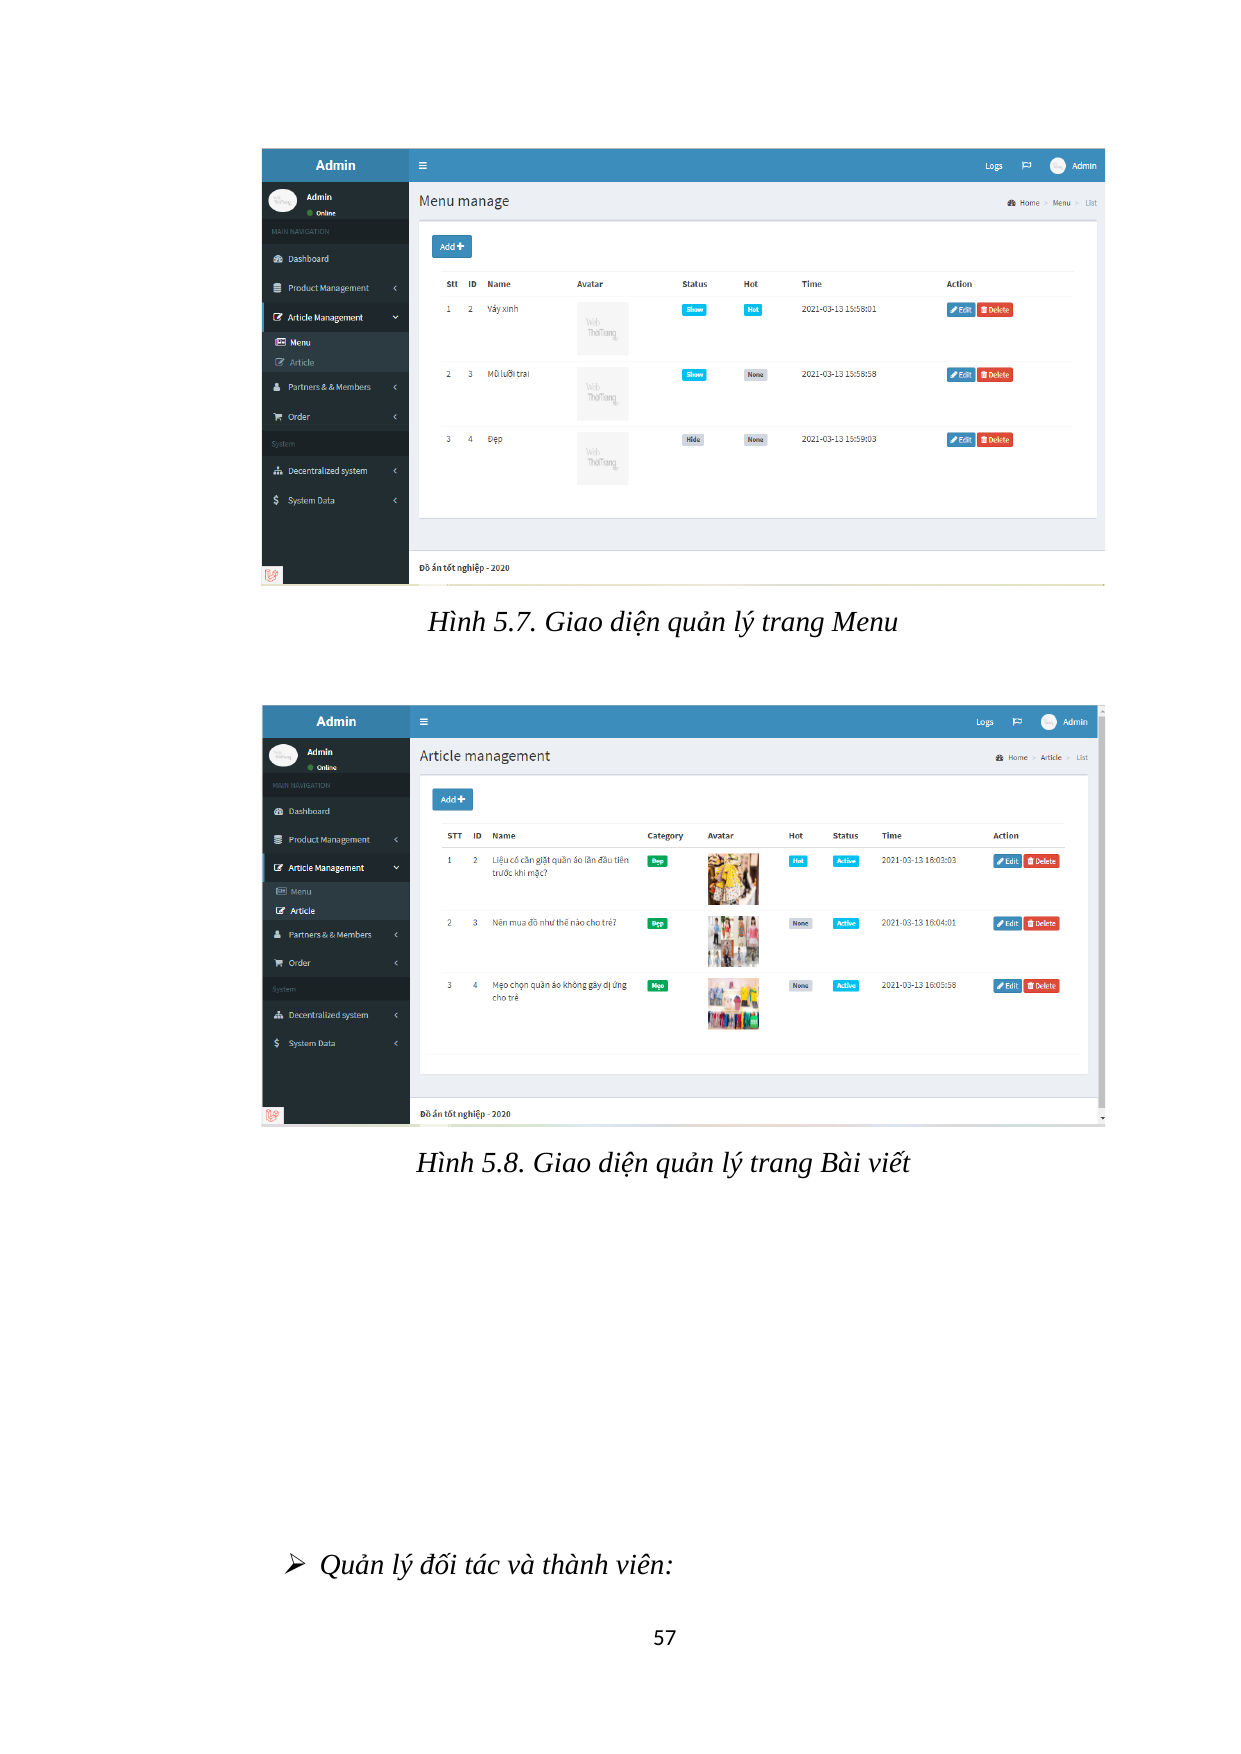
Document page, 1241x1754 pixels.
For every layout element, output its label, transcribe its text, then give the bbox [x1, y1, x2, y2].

subtitle Hình 5.8. Giao diện quản lý trang Bài viết [207, 1145, 1122, 1178]
list Quản lý đối tác và thành viên: [282, 1547, 1122, 1581]
picture [261, 704, 1105, 1127]
subtitle Hình 5.7. Giao diện quản lý trang Menu [207, 604, 1122, 638]
picture [261, 147, 1106, 586]
